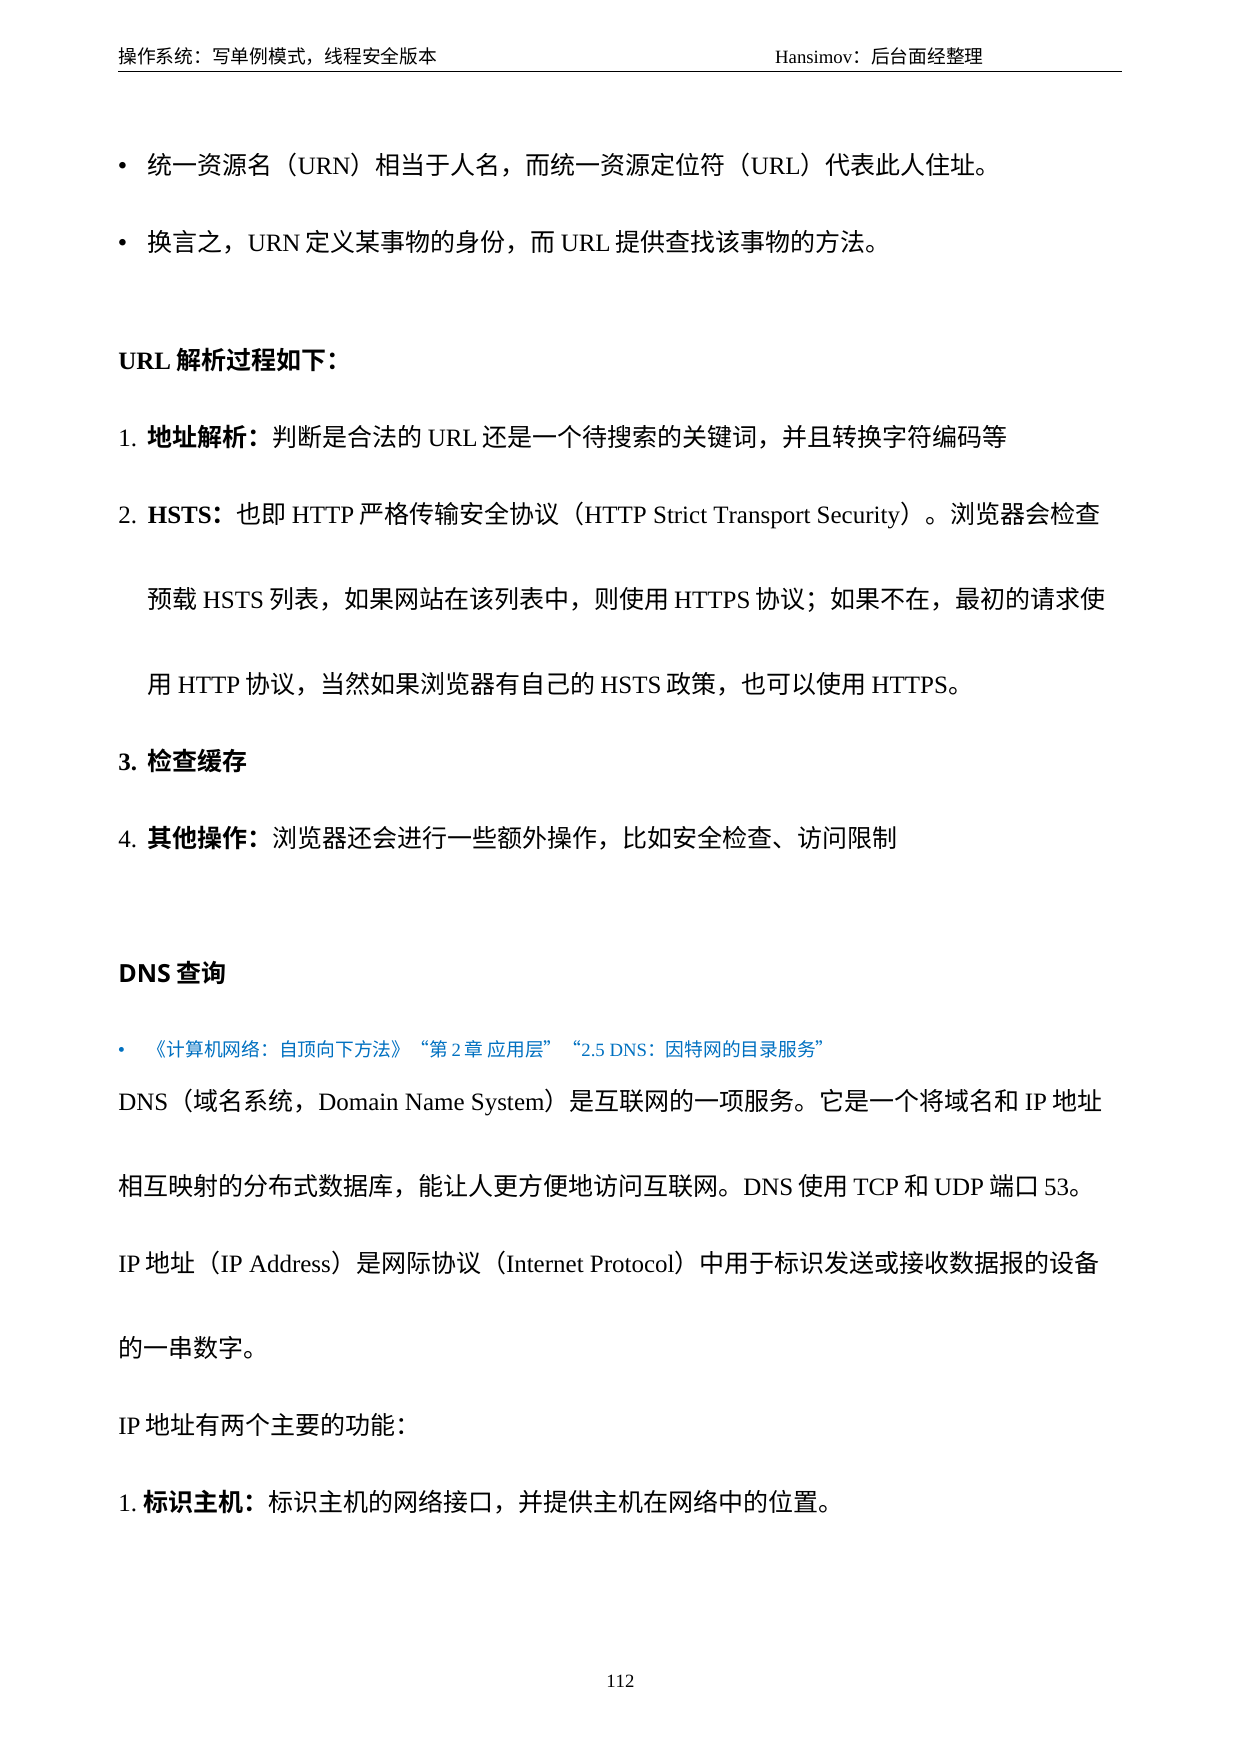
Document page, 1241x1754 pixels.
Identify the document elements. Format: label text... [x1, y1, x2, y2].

text DNS（域名系统，Domain Name System）是互联网的一项服务。它是一个将域名和IP地址相互映射的分布式数据库，能让人更方便地访问互联网。DNS使用TCP和UDP端口53。 [118, 1066, 1122, 1218]
list 检查缓存 [118, 726, 1122, 794]
text IP地址（IP Address）是网际协议（Internet Protocol）中用于标识发送或接收数据报的设备的一串数字。 [118, 1228, 1122, 1380]
text IP地址有两个主要的功能： [118, 1389, 1122, 1457]
text 统一资源名（URN）相当于人名，而统一资源定位符（URL）代表此人住址。 [118, 130, 1122, 198]
list 其他操作：浏览器还会进行一些额外操作，比如安全检查、访问限制 [118, 803, 1122, 871]
text 1. 标识主机：标识主机的网络接口，并提供主机在网络中的位置。 [118, 1466, 1122, 1534]
list HSTS：也即HTTP严格传输安全协议（HTTP Strict Transport Security）。浏览器会检查预载HSTS列表，如果网站在该列表中，则使用HTTPS协议；如果不在，最初的请求使用HTTP协议，当然如果浏览器有自己的HSTS政策，也可以使用HTTPS。 [118, 479, 1122, 717]
text URL解析过程如下： [118, 325, 1122, 393]
text 换言之，URN定义某事物的身份，而URL提供查找该事物的方法。 [118, 207, 1122, 275]
subtitle DNS查询 [118, 938, 1097, 1006]
text 《计算机网络：自顶向下方法》“第2章 应用层”“2.5 DNS：因特网的目录服务” [118, 1032, 1122, 1066]
list 地址解析：判断是合法的URL还是一个待搜索的关键词，并且转换字符编码等 [118, 402, 1122, 470]
